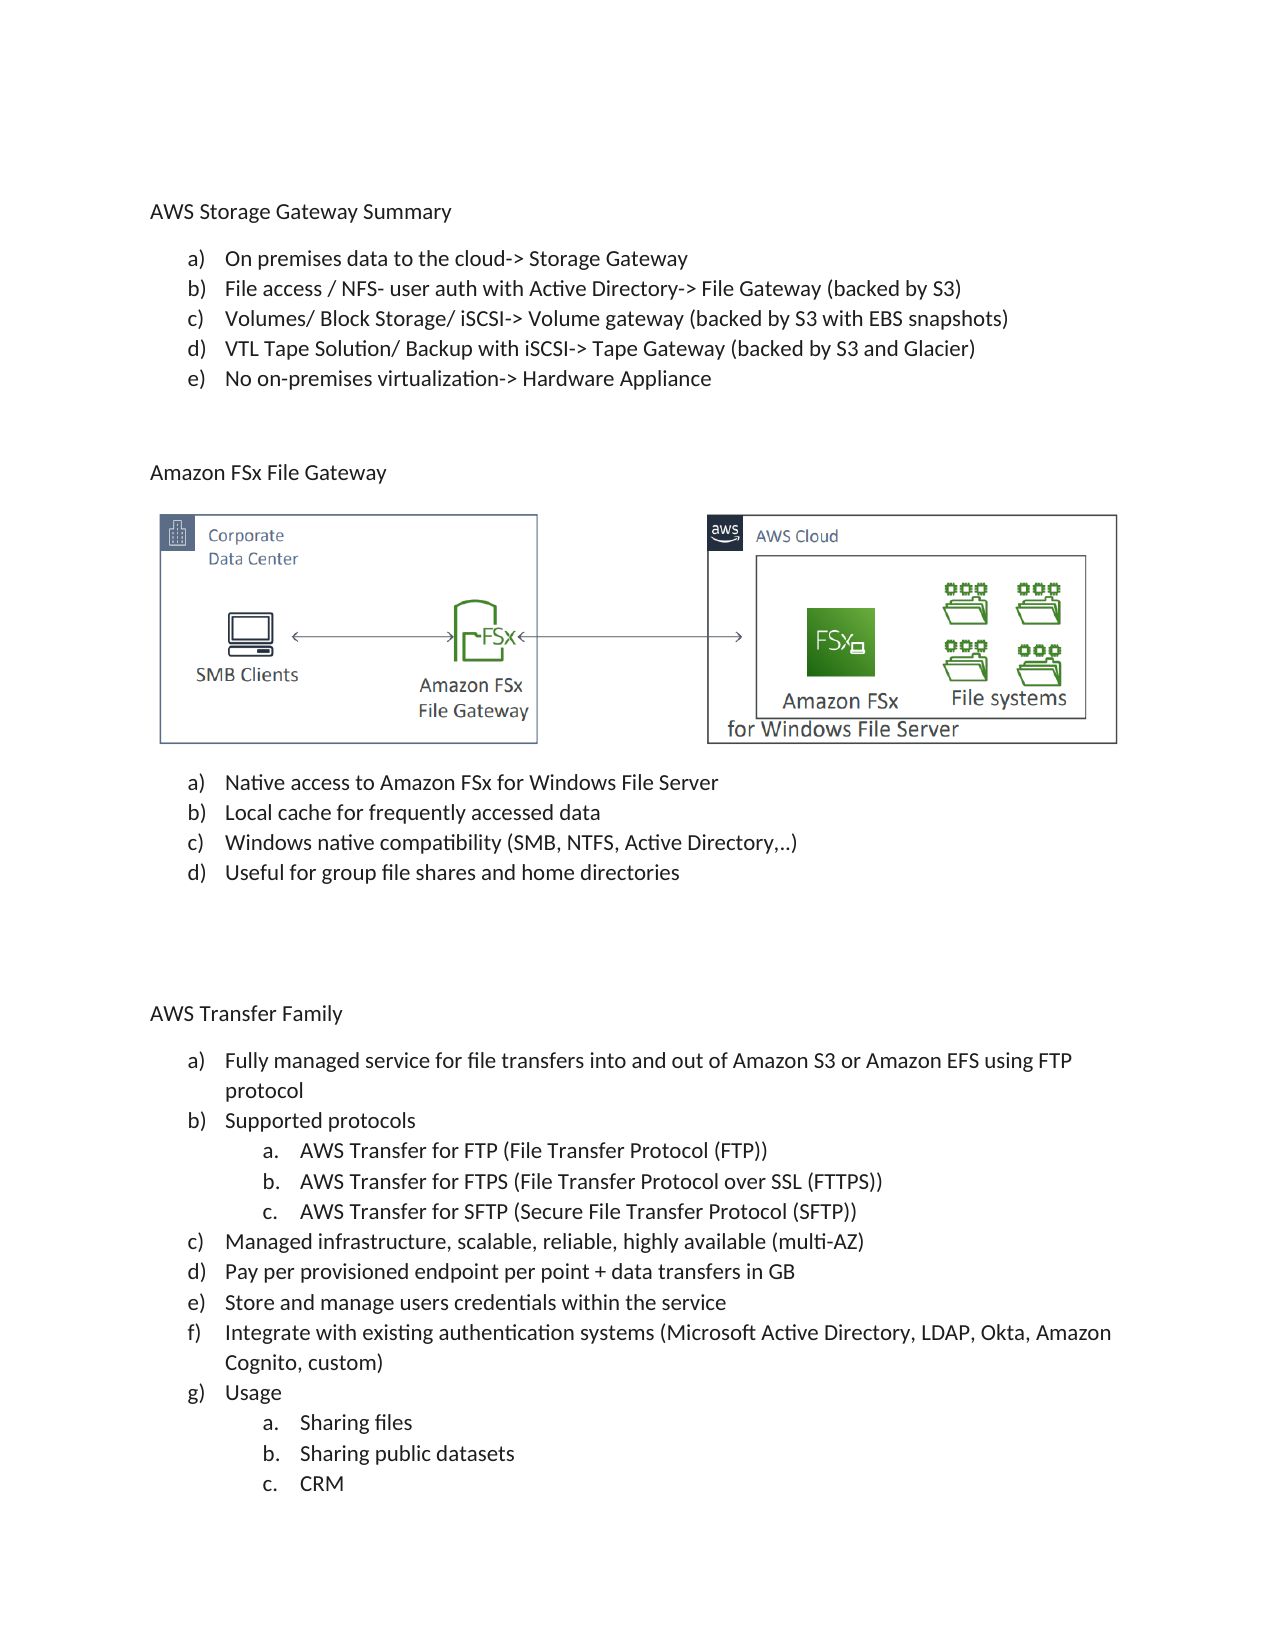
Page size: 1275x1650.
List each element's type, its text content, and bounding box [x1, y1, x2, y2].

list AWS Transfer for FTPS (File Transfer Protocol over SSL (FTTPS)) [262, 1167, 1125, 1195]
text AWS Storage Gateway Summary [150, 197, 1125, 225]
list AWS Transfer for SFTP (Secure File Transfer Protocol (SFTP)) [262, 1197, 1125, 1225]
list Sharing public datasets [262, 1439, 1125, 1467]
text AWS Transfer Family [150, 999, 1125, 1027]
list Local cache for frequently accessed data [187, 798, 1125, 826]
list AWS Transfer for FTP (File Transfer Protocol (FTP)) [262, 1137, 1125, 1164]
list Volumes/ Block Storage/ iSCSI-> Volume gateway (backed by S3 with EBS snapshots) [187, 304, 1125, 332]
text Amazon FSx File Gateway [150, 458, 1125, 486]
list Fully managed service for file transfers into and out of Amazon S3 or Amazon EFS using FTP protocol [187, 1046, 1125, 1104]
picture [150, 505, 1125, 749]
list Store and manage users credentials within the service [187, 1288, 1125, 1316]
list No on-premises virtualization-> Hardware Appliance [187, 364, 1125, 393]
list Integrate with existing authentication systems (Microsoft Active Directory, LDAP, Okta, Amazon Cognito, custom) [187, 1318, 1125, 1376]
list Native access to Amazon FSx for Windows File Server [187, 768, 1125, 796]
list Useful for group file shares and home directories [187, 858, 1125, 886]
list Windows native compatibility (SMB, NTFS, Active Directory,..) [187, 828, 1125, 856]
list Sharing files [262, 1408, 1125, 1436]
list Managed infrastructure, scalable, reliable, highly available (multi-AZ) [187, 1227, 1125, 1255]
list VTL Tape Solution/ Backup with iSCSI-> Tape Gateway (backed by S3 and Glacier) [187, 334, 1125, 362]
list File access / NFS- user auth with Active Directory-> File Gateway (backed by S3) [187, 274, 1125, 302]
list Supported protocols [187, 1106, 1125, 1134]
list Pay per provisioned endpoint per point + data transfers in GB [187, 1257, 1125, 1285]
list CRM [262, 1469, 1125, 1497]
list Usage [187, 1378, 1125, 1406]
list On premises data to the cloud-> Storage Gateway [187, 244, 1125, 272]
